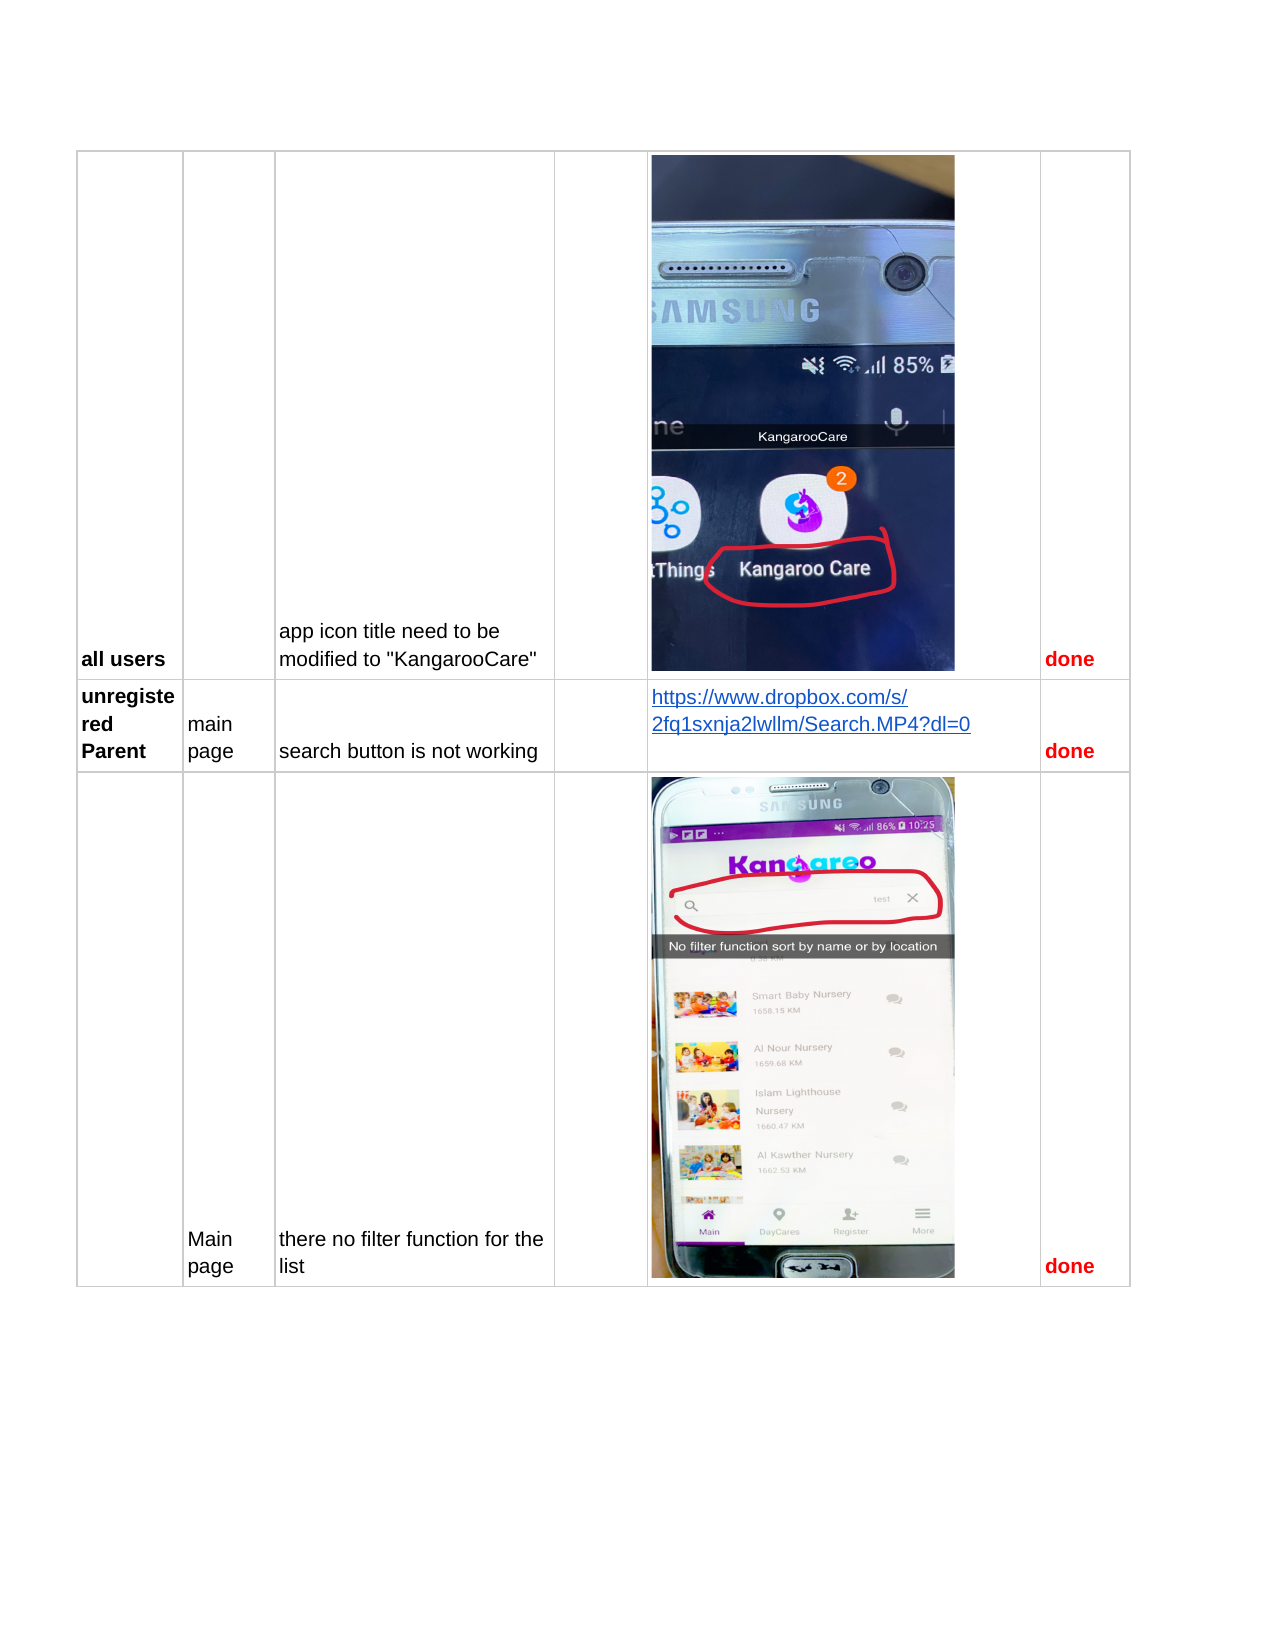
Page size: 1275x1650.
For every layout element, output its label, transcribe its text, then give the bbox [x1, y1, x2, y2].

table_cell done [1041, 152, 1129, 678]
table_cell main page [184, 680, 274, 771]
table_cell [555, 680, 647, 771]
table_cell there no filter function for the list [276, 773, 554, 1286]
picture [651, 777, 955, 1278]
table_cell app icon title need to be modified to "KangarooCare" [276, 152, 554, 678]
table_cell [184, 152, 274, 678]
table_cell all users [78, 152, 182, 678]
picture [651, 155, 955, 671]
table_cell Main page [184, 773, 274, 1286]
table_cell https://www.dropbox.com/s/2fq1sxnja2lwllm/Search.MP4?dl=0 [648, 680, 1040, 771]
table_cell search button is not working [276, 680, 554, 771]
table_cell [648, 152, 1040, 678]
table_cell [78, 773, 182, 1286]
table_cell [555, 152, 647, 678]
table_cell done [1041, 773, 1129, 1286]
table_cell [555, 773, 647, 1286]
table_cell [648, 773, 1040, 1286]
table_cell unregistered Parent [78, 680, 182, 771]
table_cell done [1041, 680, 1129, 771]
